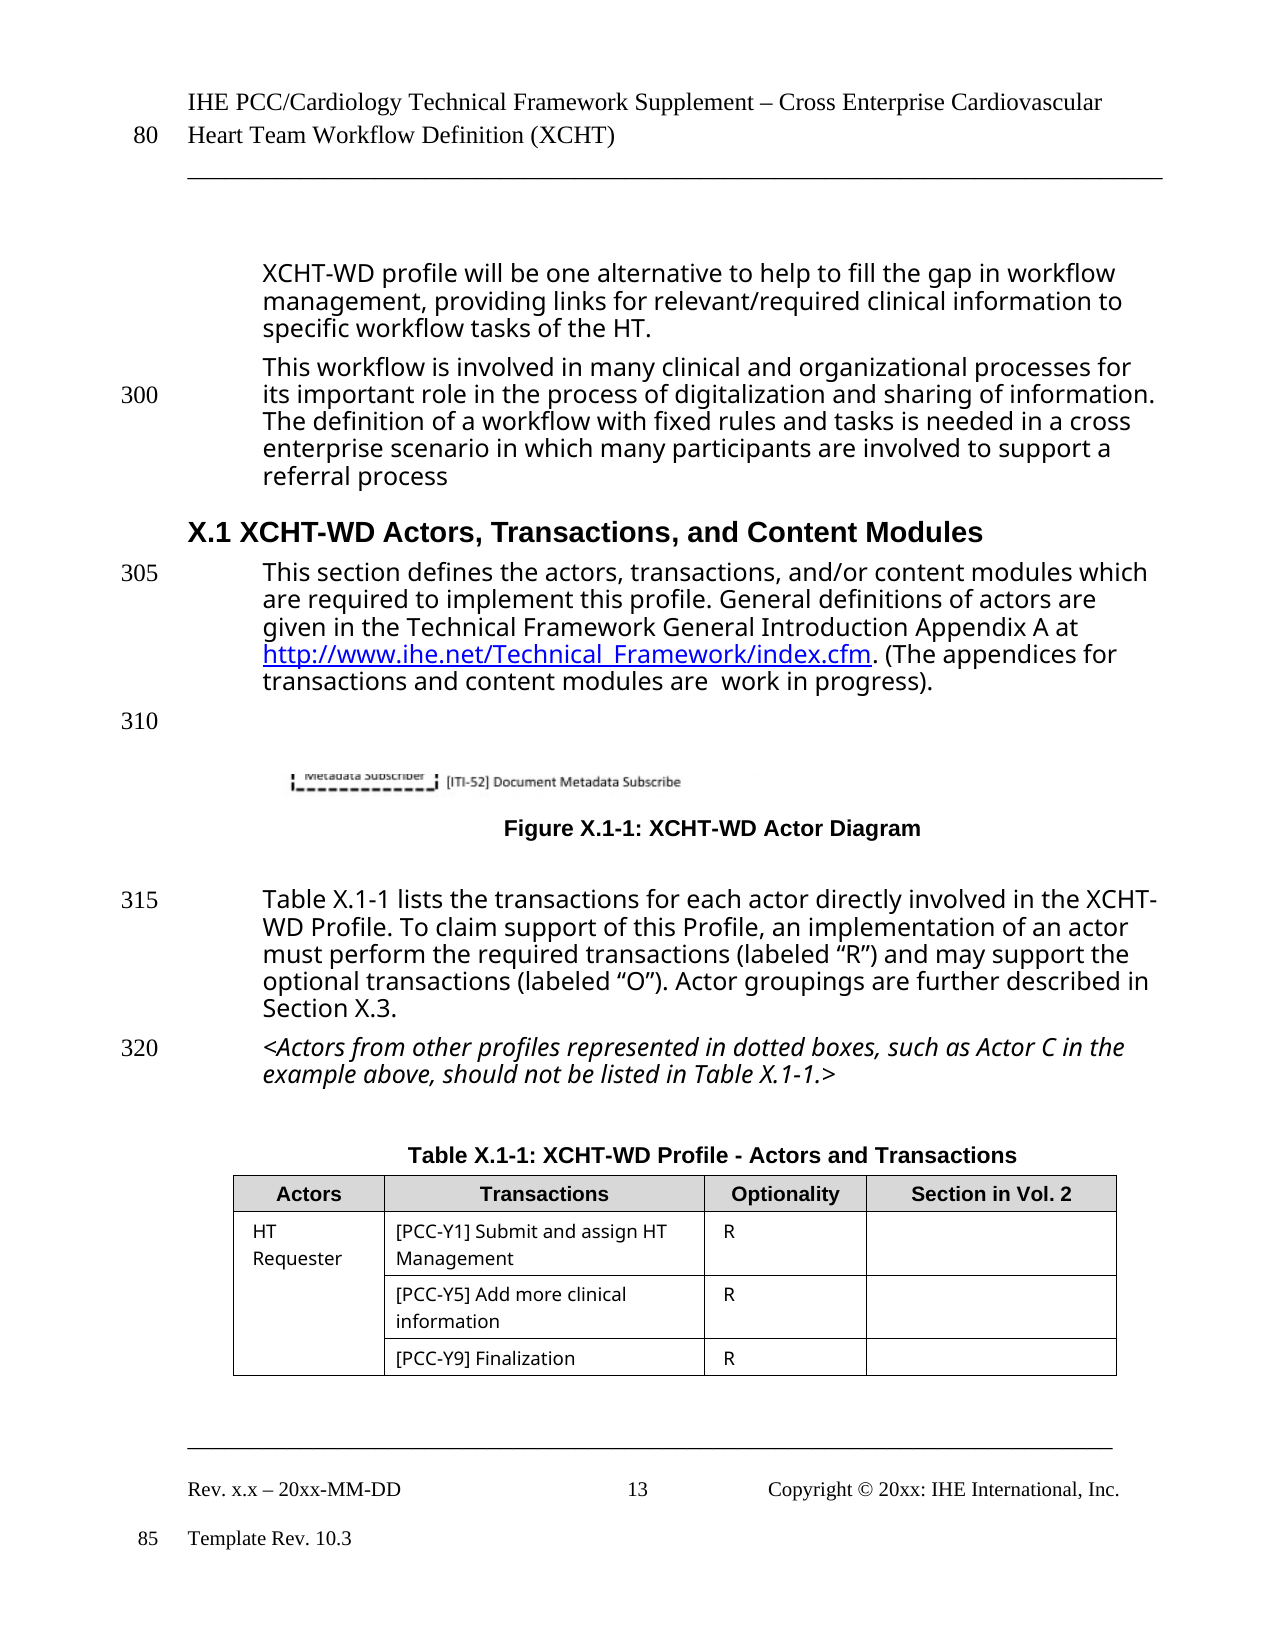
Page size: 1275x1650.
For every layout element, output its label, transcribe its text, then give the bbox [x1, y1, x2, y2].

table_header Actors [234, 1176, 384, 1211]
table_cell R [705, 1276, 866, 1338]
table_cell [PCC-Y5] Add more clinical information [385, 1276, 704, 1338]
subtitle X.1 XCHT-WD Actors, Transactions, and Content Modules [187, 515, 1162, 549]
picture [262, 774, 1238, 803]
table_cell [867, 1212, 1116, 1275]
text <Actors from other profiles represented in dotted boxes, such as Actor C in the example above, should not be listed in Table X.1-1.> [262, 1035, 1162, 1089]
table_header Transactions [385, 1176, 704, 1211]
title Table X.1-1: XCHT-WD Profile - Actors and Transactions [262, 1141, 1162, 1168]
table_cell [867, 1339, 1116, 1375]
table_cell [PCC-Y1] Submit and assign HT Management [385, 1212, 704, 1275]
table_cell R [705, 1212, 866, 1275]
table_cell HT Requester [234, 1212, 384, 1375]
title Figure X.1-1: XCHT-WD Actor Diagram [262, 814, 1162, 841]
text Table X.1-1 lists the transactions for each actor directly involved in the XCHT-WD Profile. To claim support of this Profile, an implementation of an actor must perform the required transactions (labeled “R”) and may support the optional transactions (labeled “O”). Actor groupings are further described in Section X.3. [262, 887, 1162, 1023]
table_header Section in Vol. 2 [867, 1176, 1116, 1211]
text This workflow is involved in many clinical and organizational processes for its important role in the process of digitalization and sharing of information. The definition of a workflow with fixed rules and tasks is needed in a cross enterprise scenario in which many participants are involved to support a referral process [262, 355, 1162, 490]
text This section defines the actors, transactions, and/or content modules which are required to implement this profile. General definitions of actors are given in the Technical Framework General Introduction Appendix A at http://www.ihe.net/Technical_Framework/index.cfm. (The appendices for transactions and content modules are work in progress). [262, 560, 1162, 696]
table_header Optionality [705, 1176, 866, 1211]
table_cell [867, 1276, 1116, 1338]
text XCHT-WD profile will be one alternative to help to fill the gap in workflow management, providing links for relevant/required clinical information to specific workflow tasks of the HT. [262, 261, 1162, 342]
table_cell R [705, 1339, 866, 1375]
table_cell [PCC-Y9] Finalization [385, 1339, 704, 1375]
